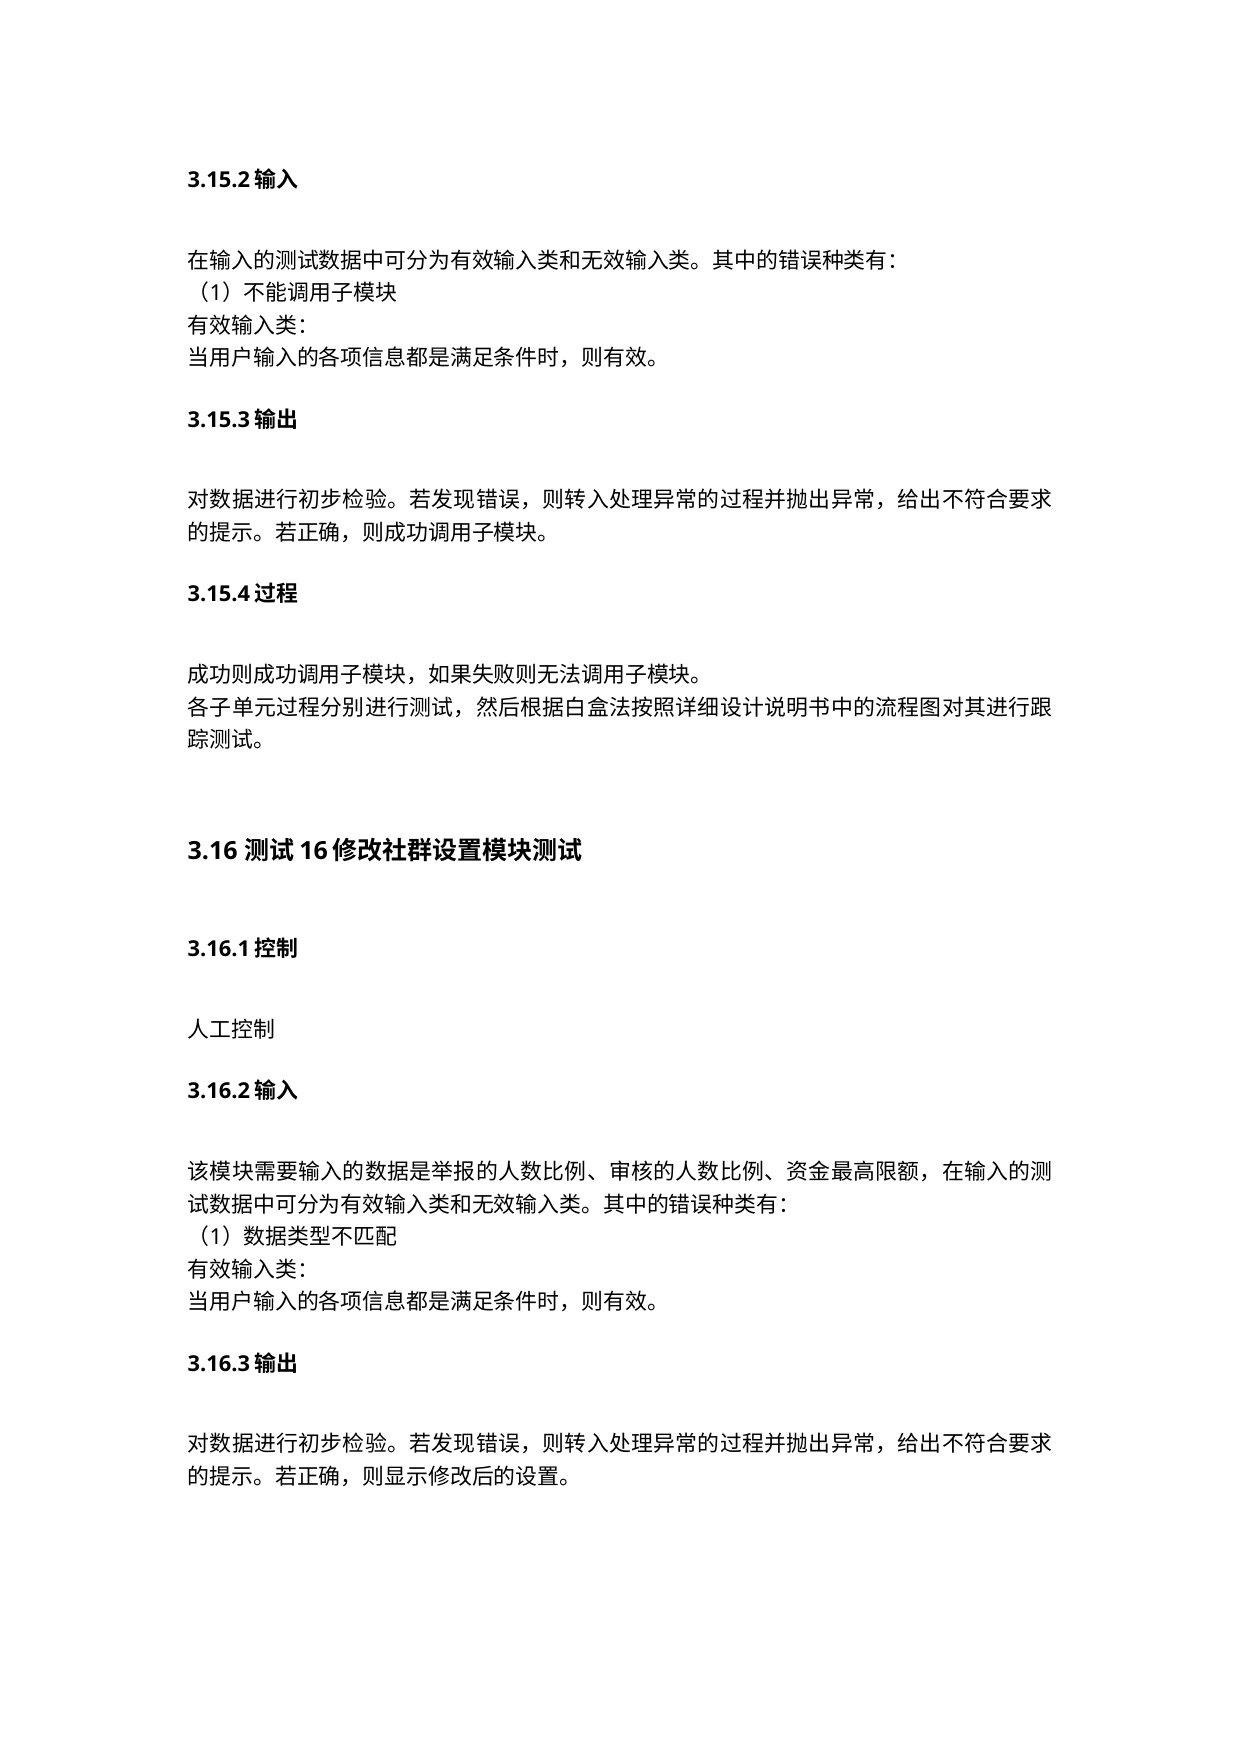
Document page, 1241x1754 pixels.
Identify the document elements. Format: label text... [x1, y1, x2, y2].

subtitle 3.16.1控制 [187, 931, 1053, 964]
text 当用户输入的各项信息都是满足条件时，则有效。 [187, 340, 1053, 372]
subtitle 3.16.2输入 [187, 1073, 1053, 1106]
text 各子单元过程分别进行测试，然后根据白盒法按照详细设计说明书中的流程图对其进行跟踪测试。 [187, 689, 1053, 754]
text 成功则成功调用子模块，如果失败则无法调用子模块。 [187, 657, 1053, 689]
text 在输入的测试数据中可分为有效输入类和无效输入类。其中的错误种类有： [187, 242, 1053, 275]
text 对数据进行初步检验。若发现错误，则转入处理异常的过程并抛出异常，给出不符合要求的提示。若正确，则显示修改后的设置。 [187, 1426, 1053, 1491]
text （1）数据类型不匹配 [187, 1219, 1053, 1251]
subtitle 3.15.4过程 [187, 576, 1053, 609]
text 当用户输入的各项信息都是满足条件时，则有效。 [187, 1284, 1053, 1316]
subtitle 3.16.3输出 [187, 1345, 1053, 1378]
text 该模块需要输入的数据是举报的人数比例、审核的人数比例、资金最高限额，在输入的测试数据中可分为有效输入类和无效输入类。其中的错误种类有： [187, 1154, 1053, 1219]
text 人工控制 [187, 1012, 1053, 1044]
text （1）不能调用子模块 [187, 275, 1053, 307]
text 有效输入类： [187, 307, 1053, 340]
text 对数据进行初步检验。若发现错误，则转入处理异常的过程并抛出异常，给出不符合要求的提示。若正确，则成功调用子模块。 [187, 482, 1053, 547]
subtitle 3.15.3输出 [187, 402, 1053, 434]
text 有效输入类： [187, 1251, 1053, 1284]
subtitle 3.16 测试16修改社群设置模块测试 [187, 816, 1053, 881]
subtitle 3.15.2输入 [187, 162, 1053, 194]
